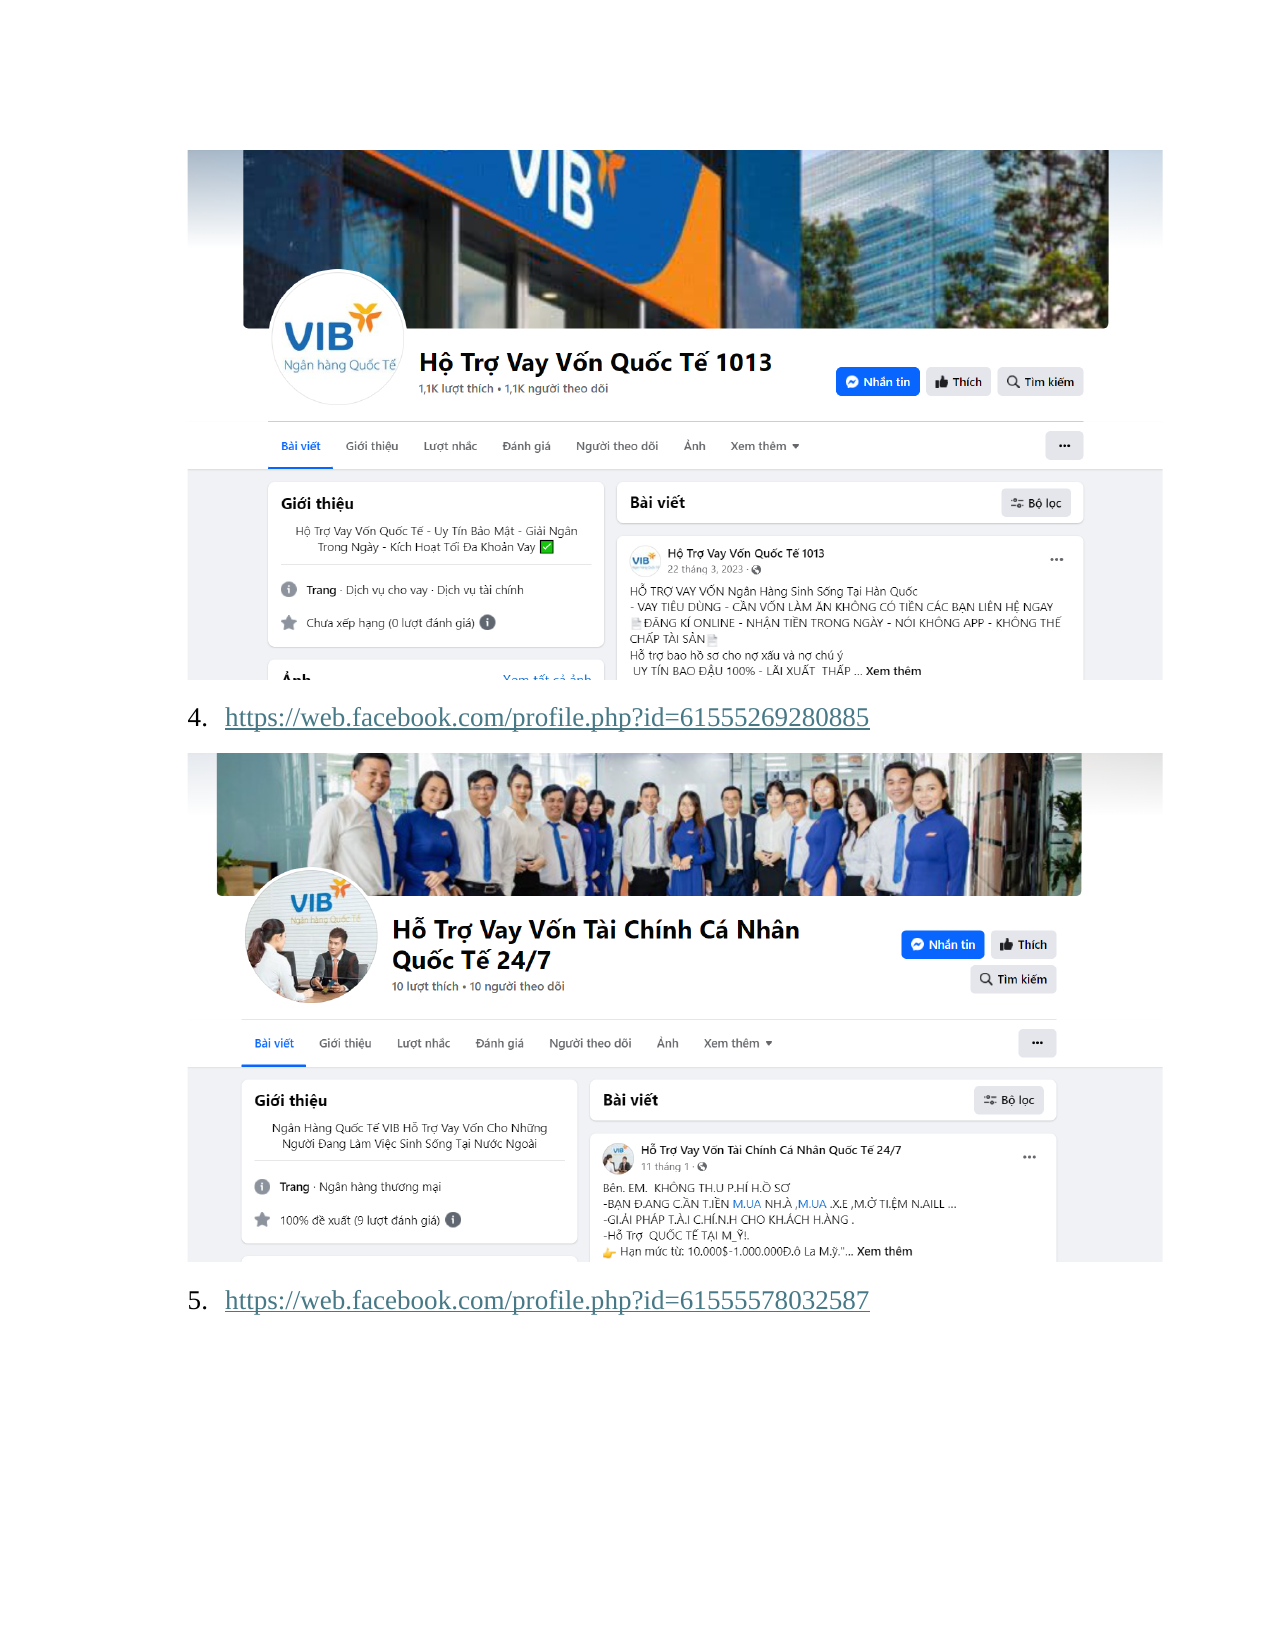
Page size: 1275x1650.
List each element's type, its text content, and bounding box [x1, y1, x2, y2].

list https://web.facebook.com/profile.php?id=61555578032587 [187, 1284, 1125, 1315]
picture [187, 150, 1163, 680]
picture [187, 753, 1163, 1262]
list https://web.facebook.com/profile.php?id=61555269280885 [187, 701, 1125, 732]
